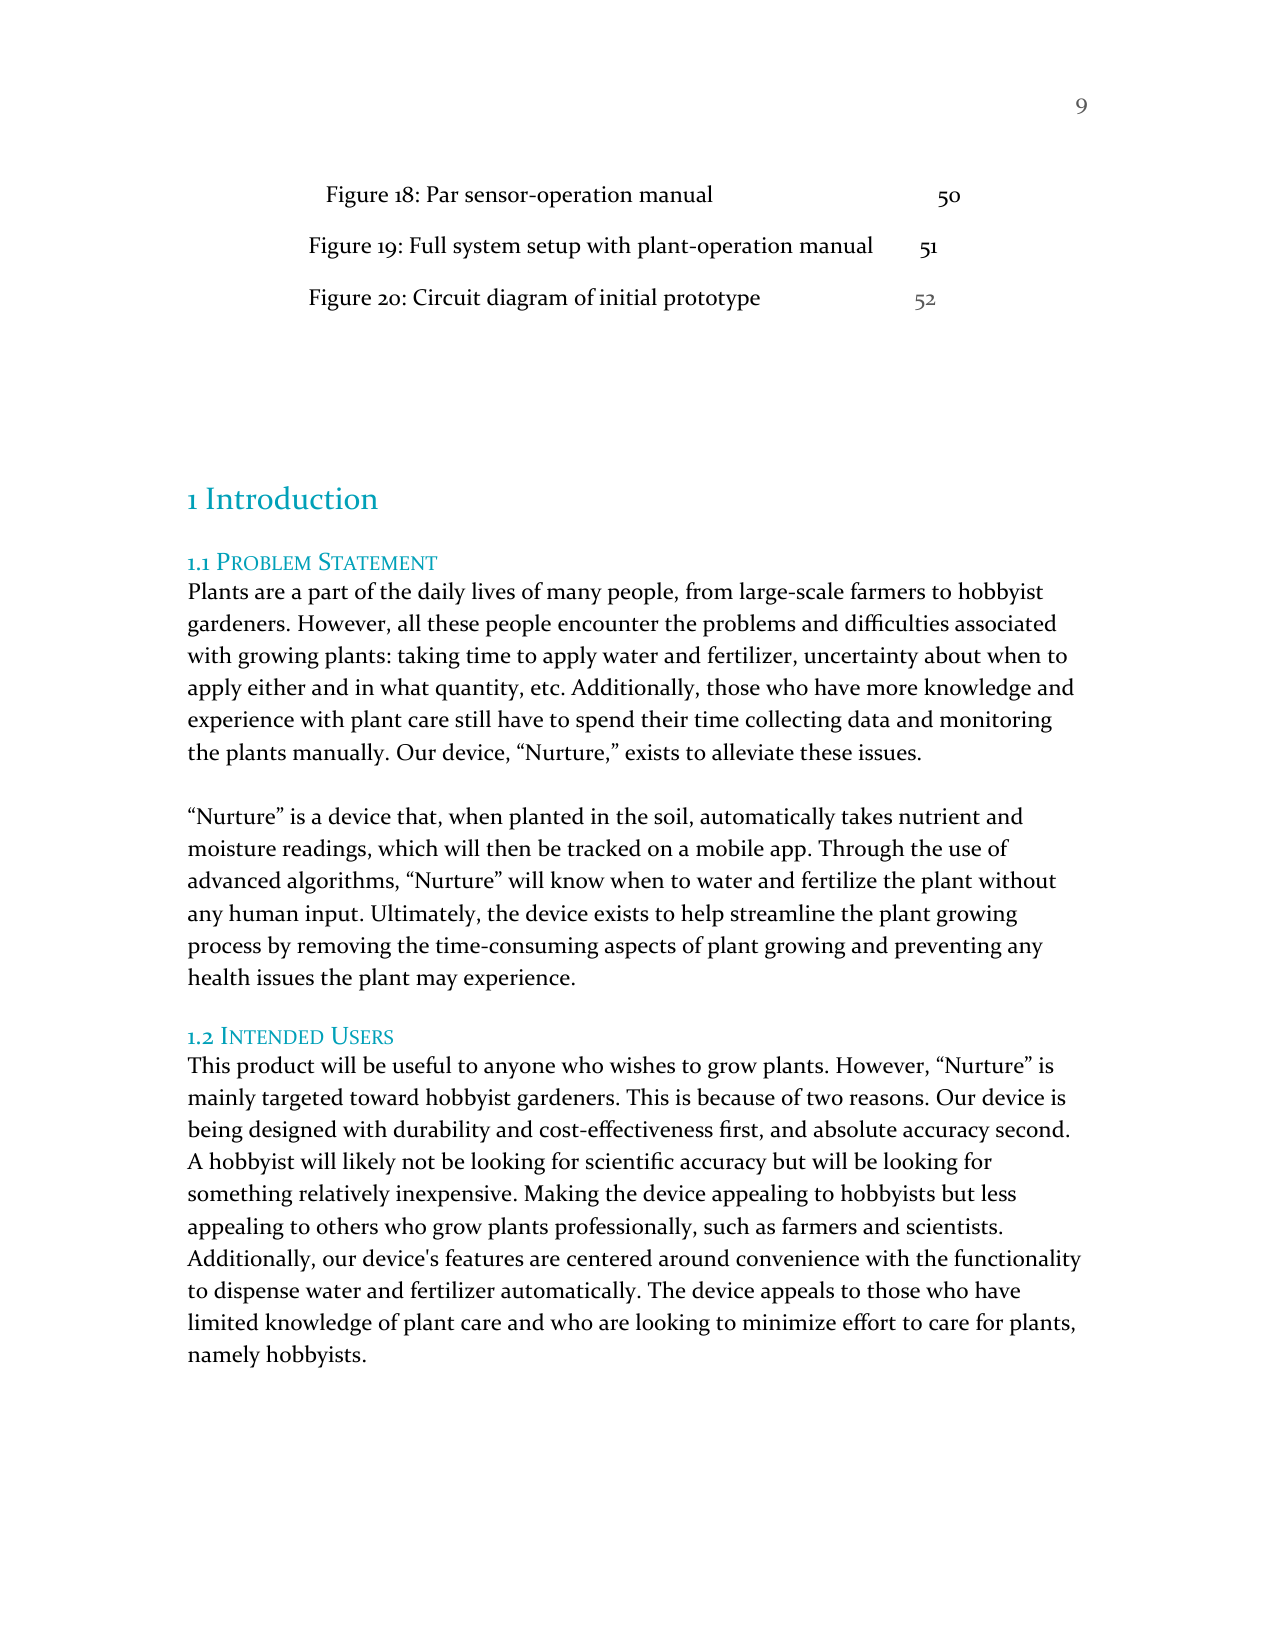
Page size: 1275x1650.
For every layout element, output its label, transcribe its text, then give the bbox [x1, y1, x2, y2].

subtitle 1 Introduction [187, 479, 1087, 518]
text 1.2 Intended Users [187, 1020, 1087, 1051]
text Figure 19: Full system setup with plant-operation manual 51 [187, 232, 1087, 259]
text Figure 20: Circuit diagram of initial prototype 52 [187, 283, 1087, 311]
text Figure 18: Par sensor-operation manual 50 [187, 180, 1087, 208]
text Plants are a part of the daily lives of many people, from large-scale farmers to hobbyist gardeners. However, all these people encounter the problems and difficulties associated with growing plants: taking time to apply water and fertilizer, uncertainty about when to apply either and in what quantity, etc. Additionally, those who have more knowledge and experience with plant care still have to spend their time collecting data and monitoring the plants manually. Our device, “Nurture,” exists to alleviate these issues. [187, 577, 1087, 766]
text 1.1 Problem Statement [187, 546, 1087, 577]
text “Nurture” is a device that, when planted in the soil, automatically takes nutrient and moisture readings, which will then be tracked on a mobile app. Through the use of advanced algorithms, “Nurture” will know when to water and fertilize the plant without any human input. Ultimately, the device exists to help streamline the plant growing process by removing the time-consuming aspects of plant growing and preventing any health issues the plant may experience. [187, 802, 1087, 991]
text This product will be useful to anyone who wishes to grow plants. However, “Nurture” is mainly targeted toward hobbyist gardeners. This is because of two reasons. Our device is being designed with durability and cost-effectiveness first, and absolute accuracy second. A hobbyist will likely not be looking for scientific accuracy but will be looking for something relatively inexpensive. Making the device appealing to hobbyists but less appealing to others who grow plants professionally, such as farmers and scientists. Additionally, our device's features are centered around convenience with the functionality to dispense water and fertilizer automatically. The device appeals to those who have limited knowledge of plant care and who are looking to minimize effort to care for plants, namely hobbyists. [187, 1051, 1087, 1368]
